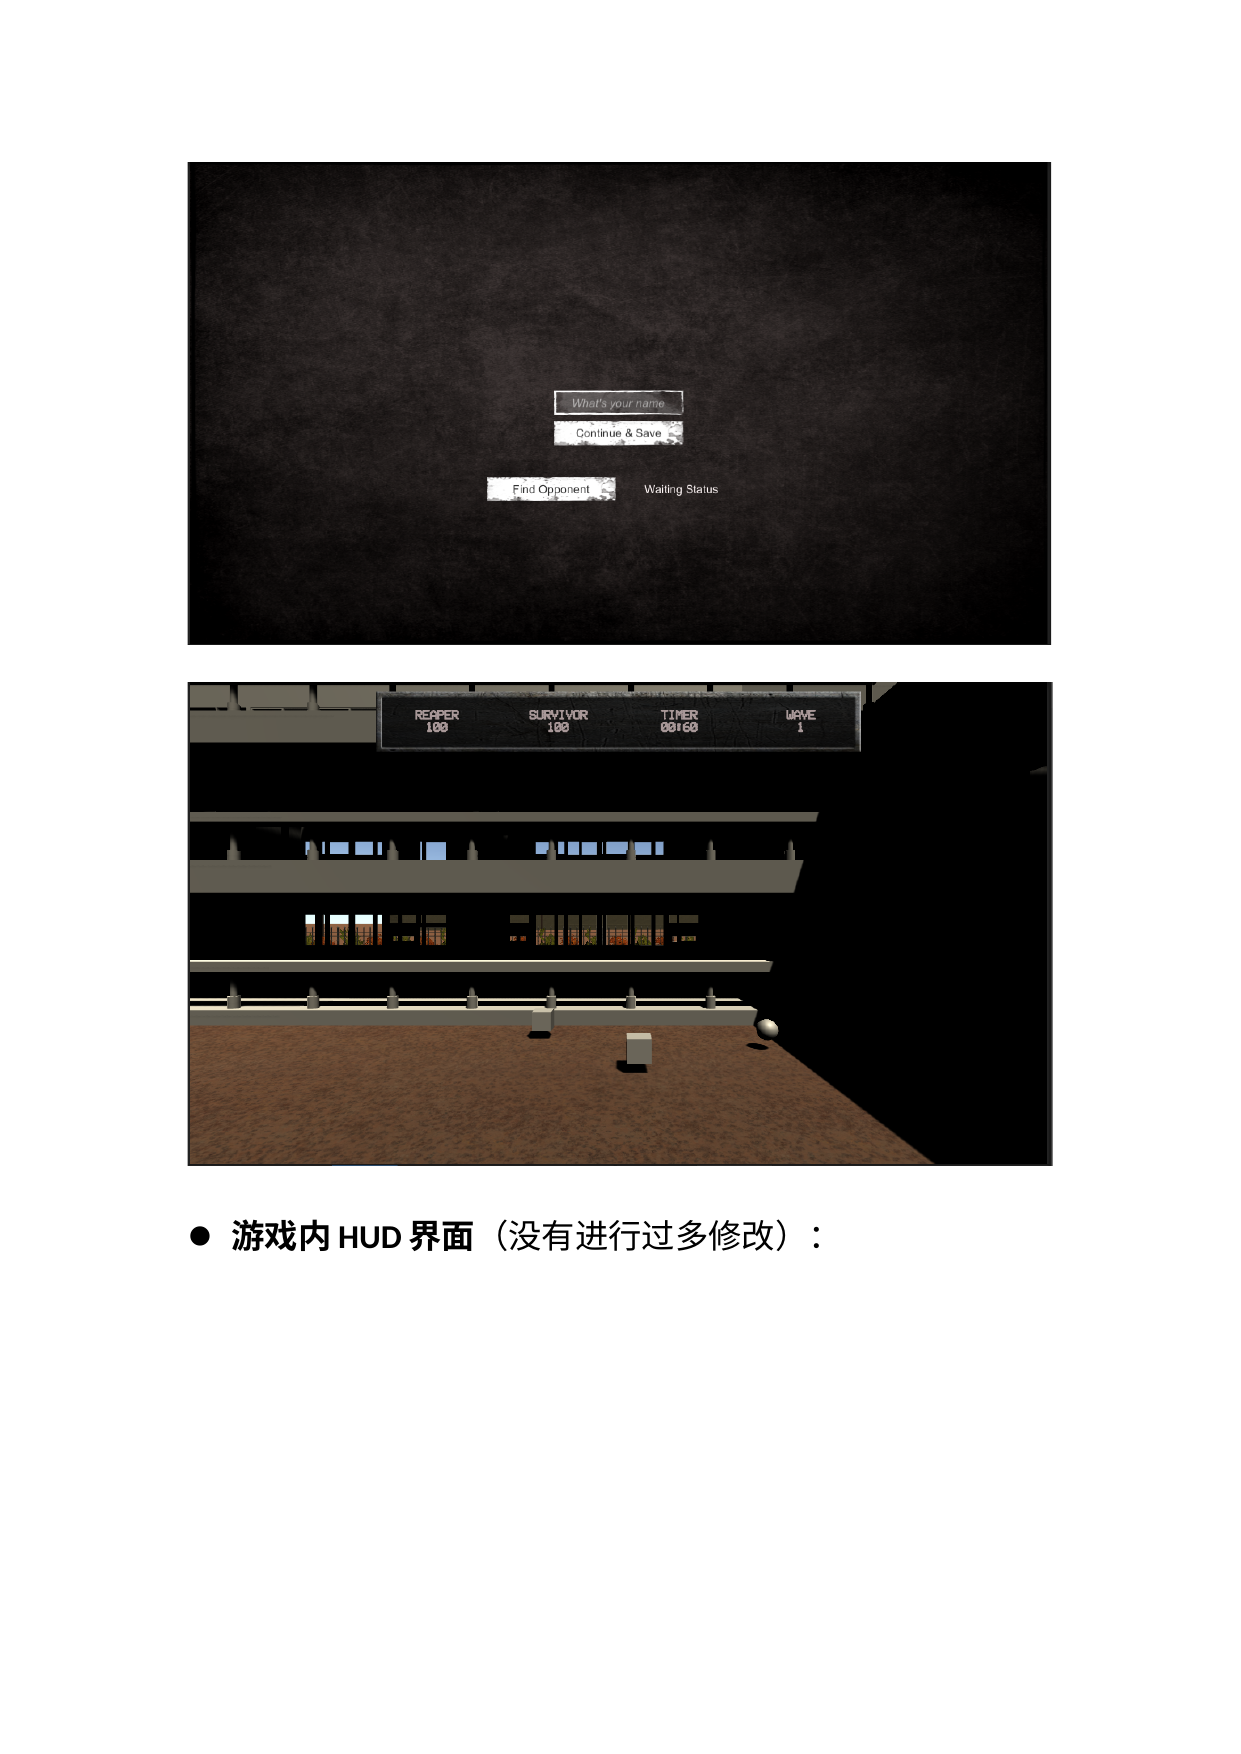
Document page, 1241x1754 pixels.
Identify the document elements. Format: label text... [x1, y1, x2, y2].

picture [187, 162, 1052, 645]
list 游戏内HUD界面（没有进行过多修改）： [187, 1202, 1053, 1267]
picture [187, 682, 1053, 1166]
